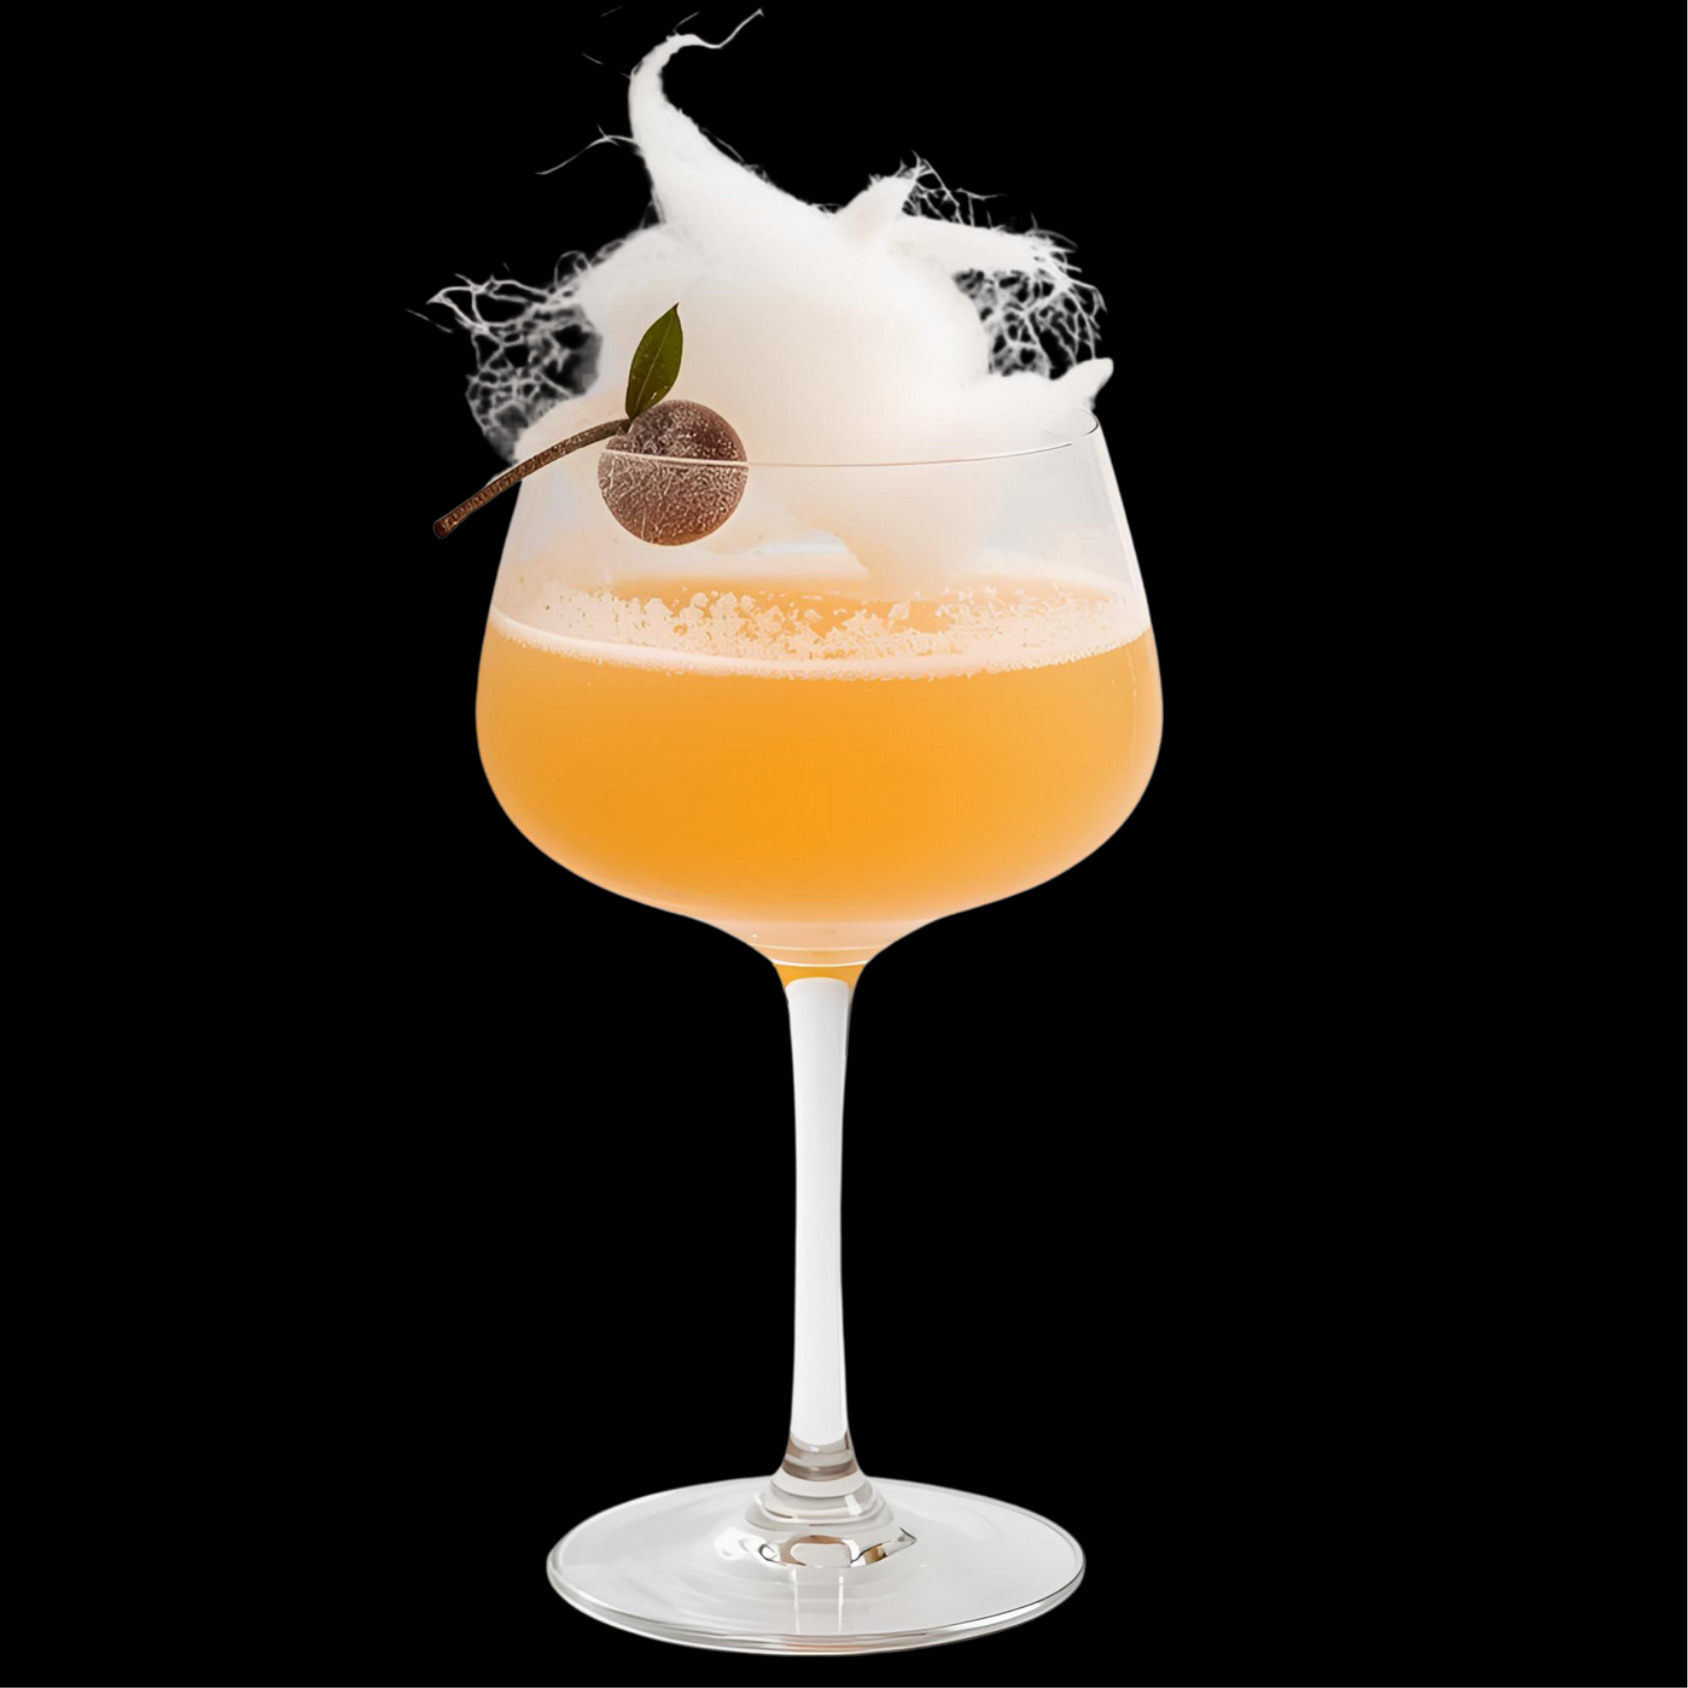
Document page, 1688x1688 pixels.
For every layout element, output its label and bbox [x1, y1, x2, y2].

picture [366, 0, 1211, 1688]
